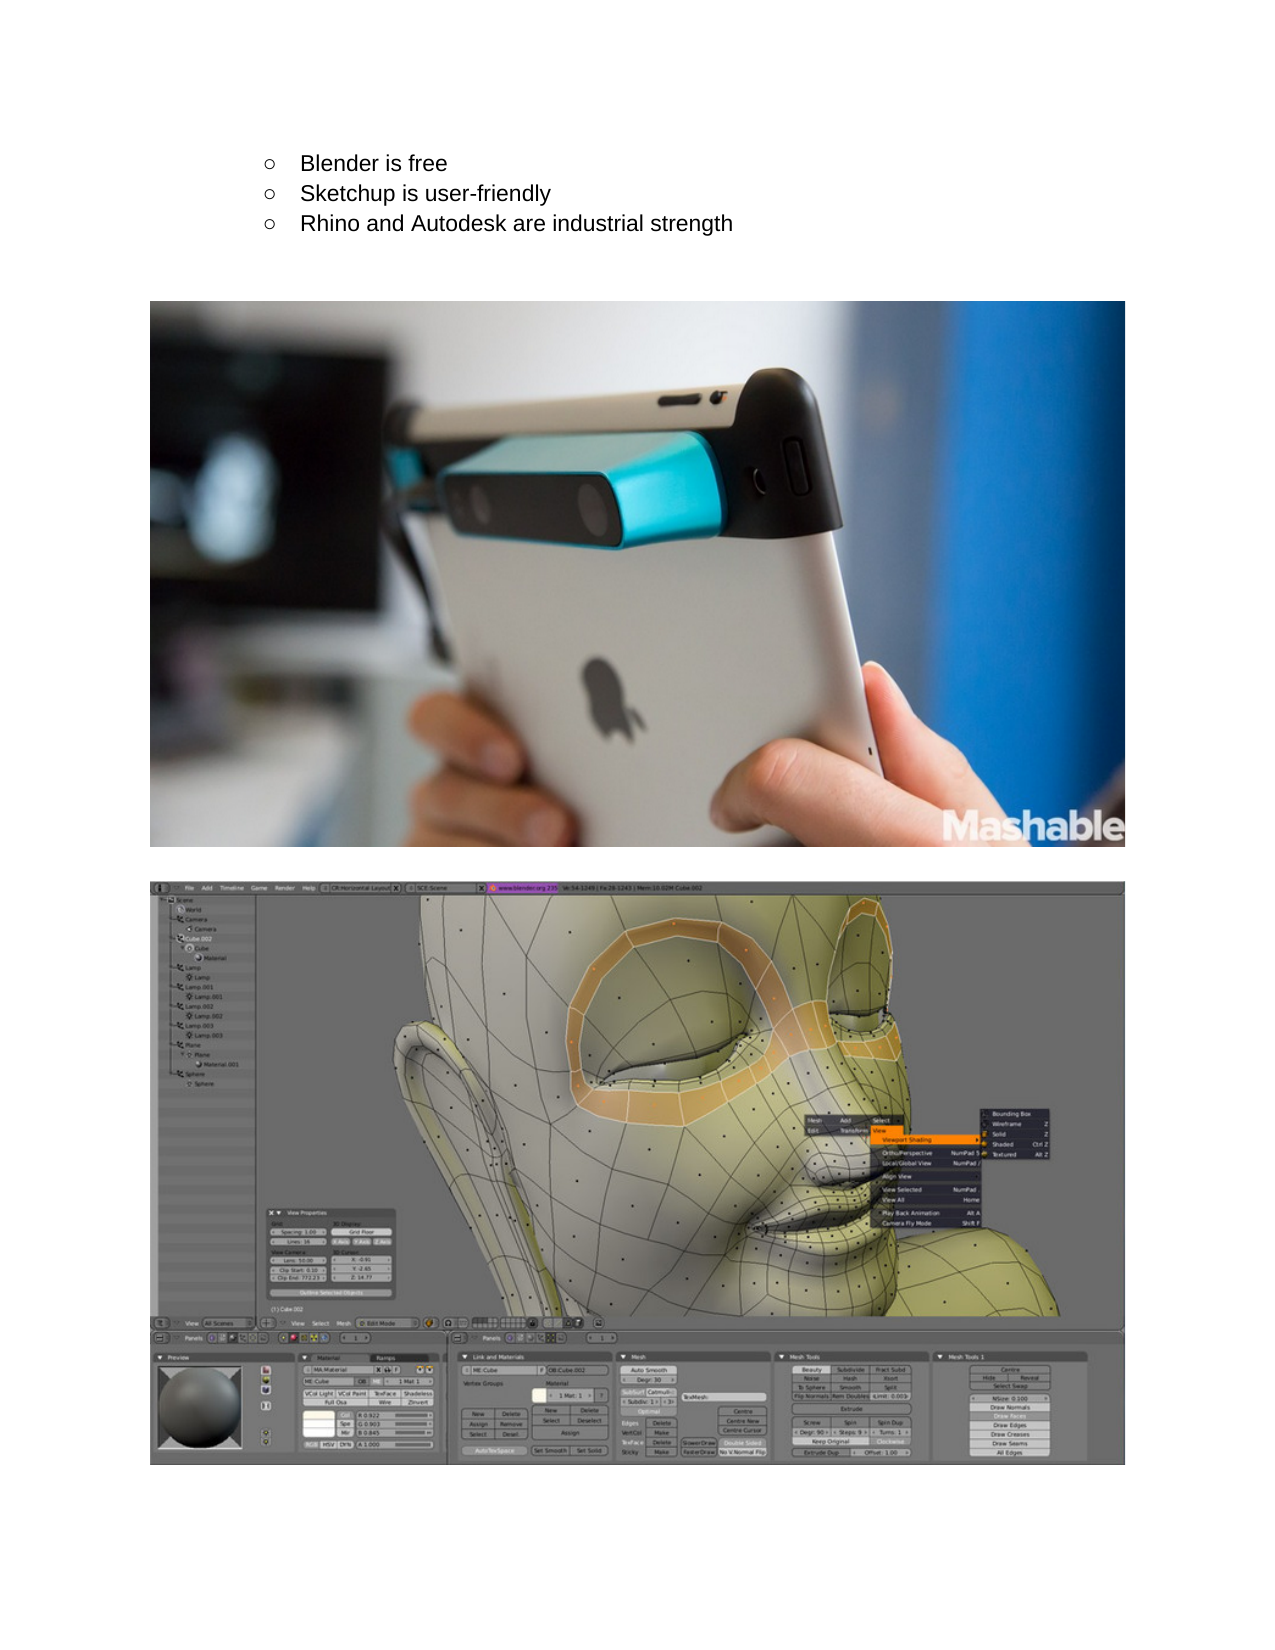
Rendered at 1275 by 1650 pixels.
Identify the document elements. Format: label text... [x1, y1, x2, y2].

picture [150, 301, 1125, 847]
list Blender is free [263, 150, 1125, 176]
picture [150, 881, 1125, 1465]
list Sketchup is user-friendly [263, 180, 1125, 207]
list Rhino and Autodesk are industrial strength [263, 210, 1125, 237]
